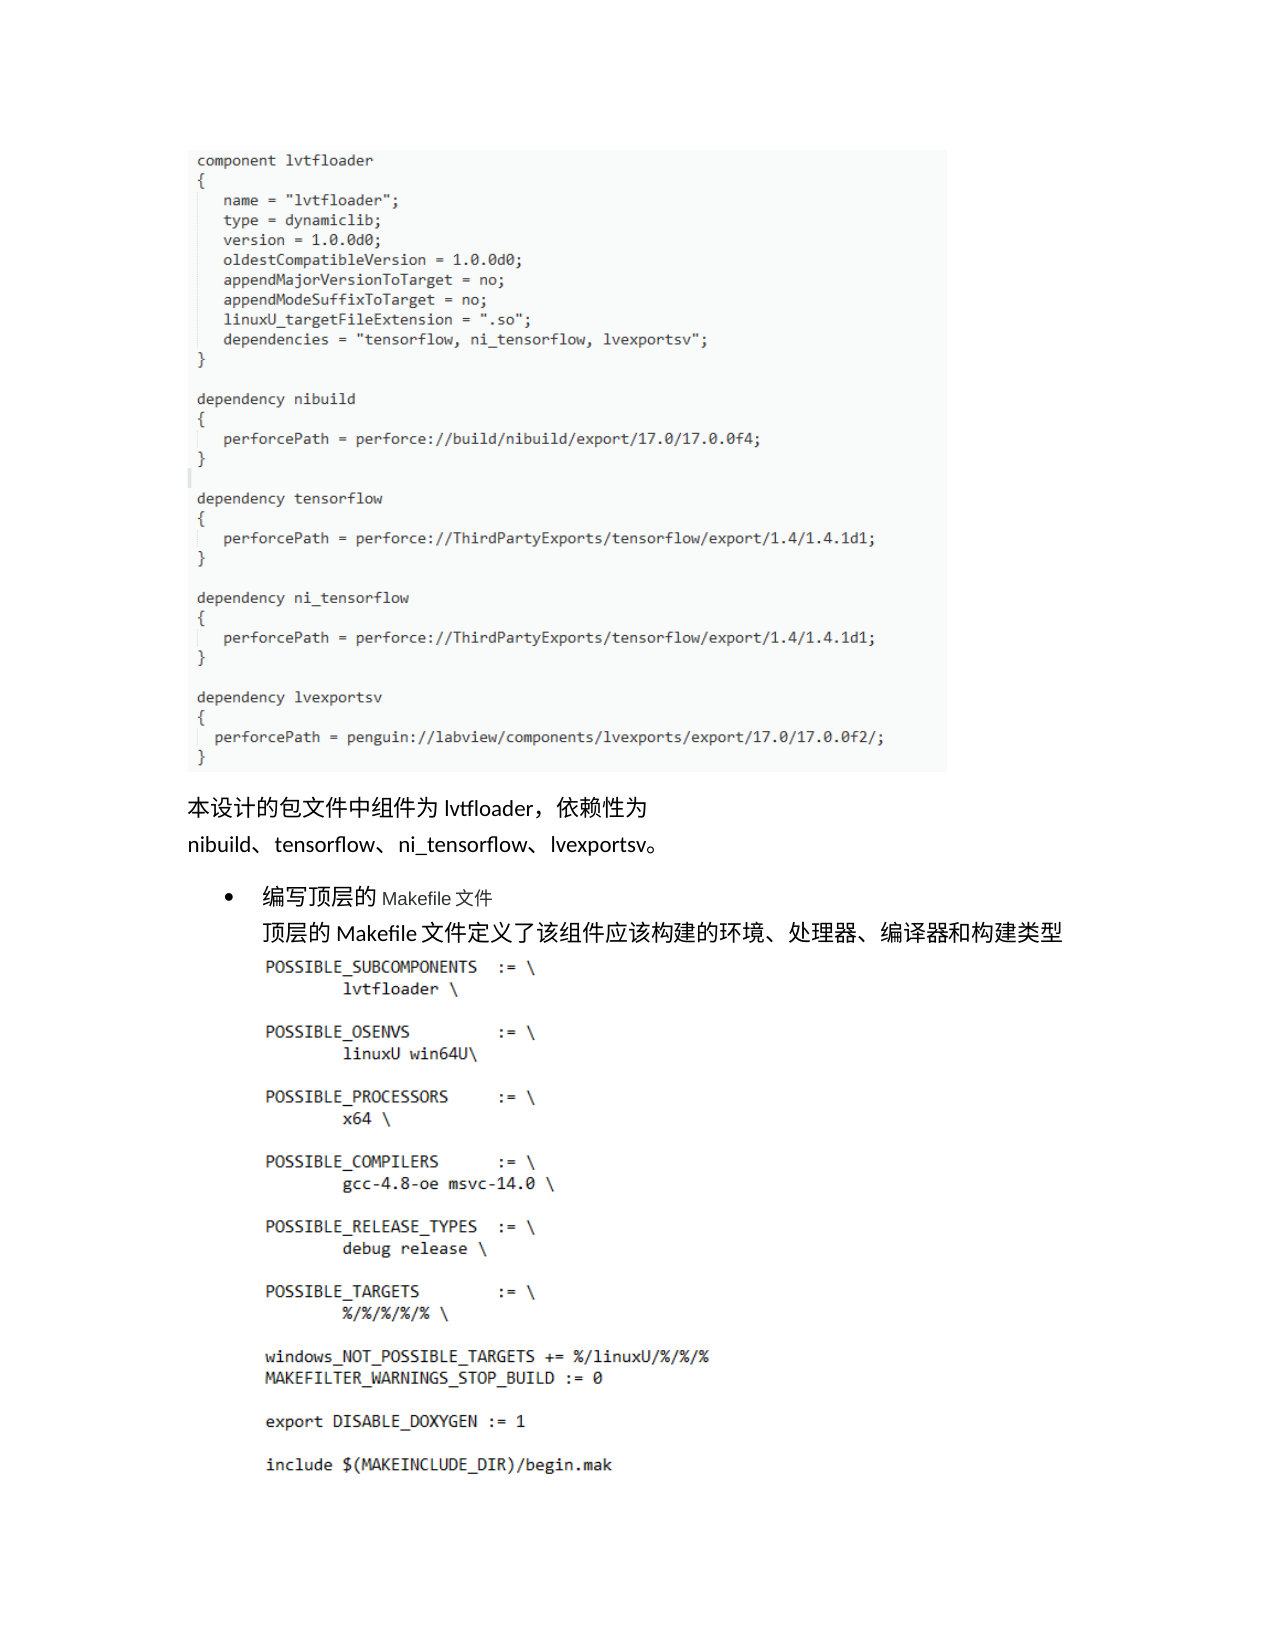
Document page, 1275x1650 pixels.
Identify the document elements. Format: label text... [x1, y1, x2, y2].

picture [262, 950, 729, 1480]
list 编写顶层的Makefile文件 [225, 878, 1125, 912]
text 顶层的Makefile文件定义了该组件应该构建的环境、处理器、编译器和构建类型 [262, 914, 1125, 948]
text 本设计的包文件中组件为lvtfloader，依赖性为nibuild、tensorflow、ni_tensorflow、lvexportsv。 [187, 790, 1125, 859]
picture [187, 150, 947, 772]
